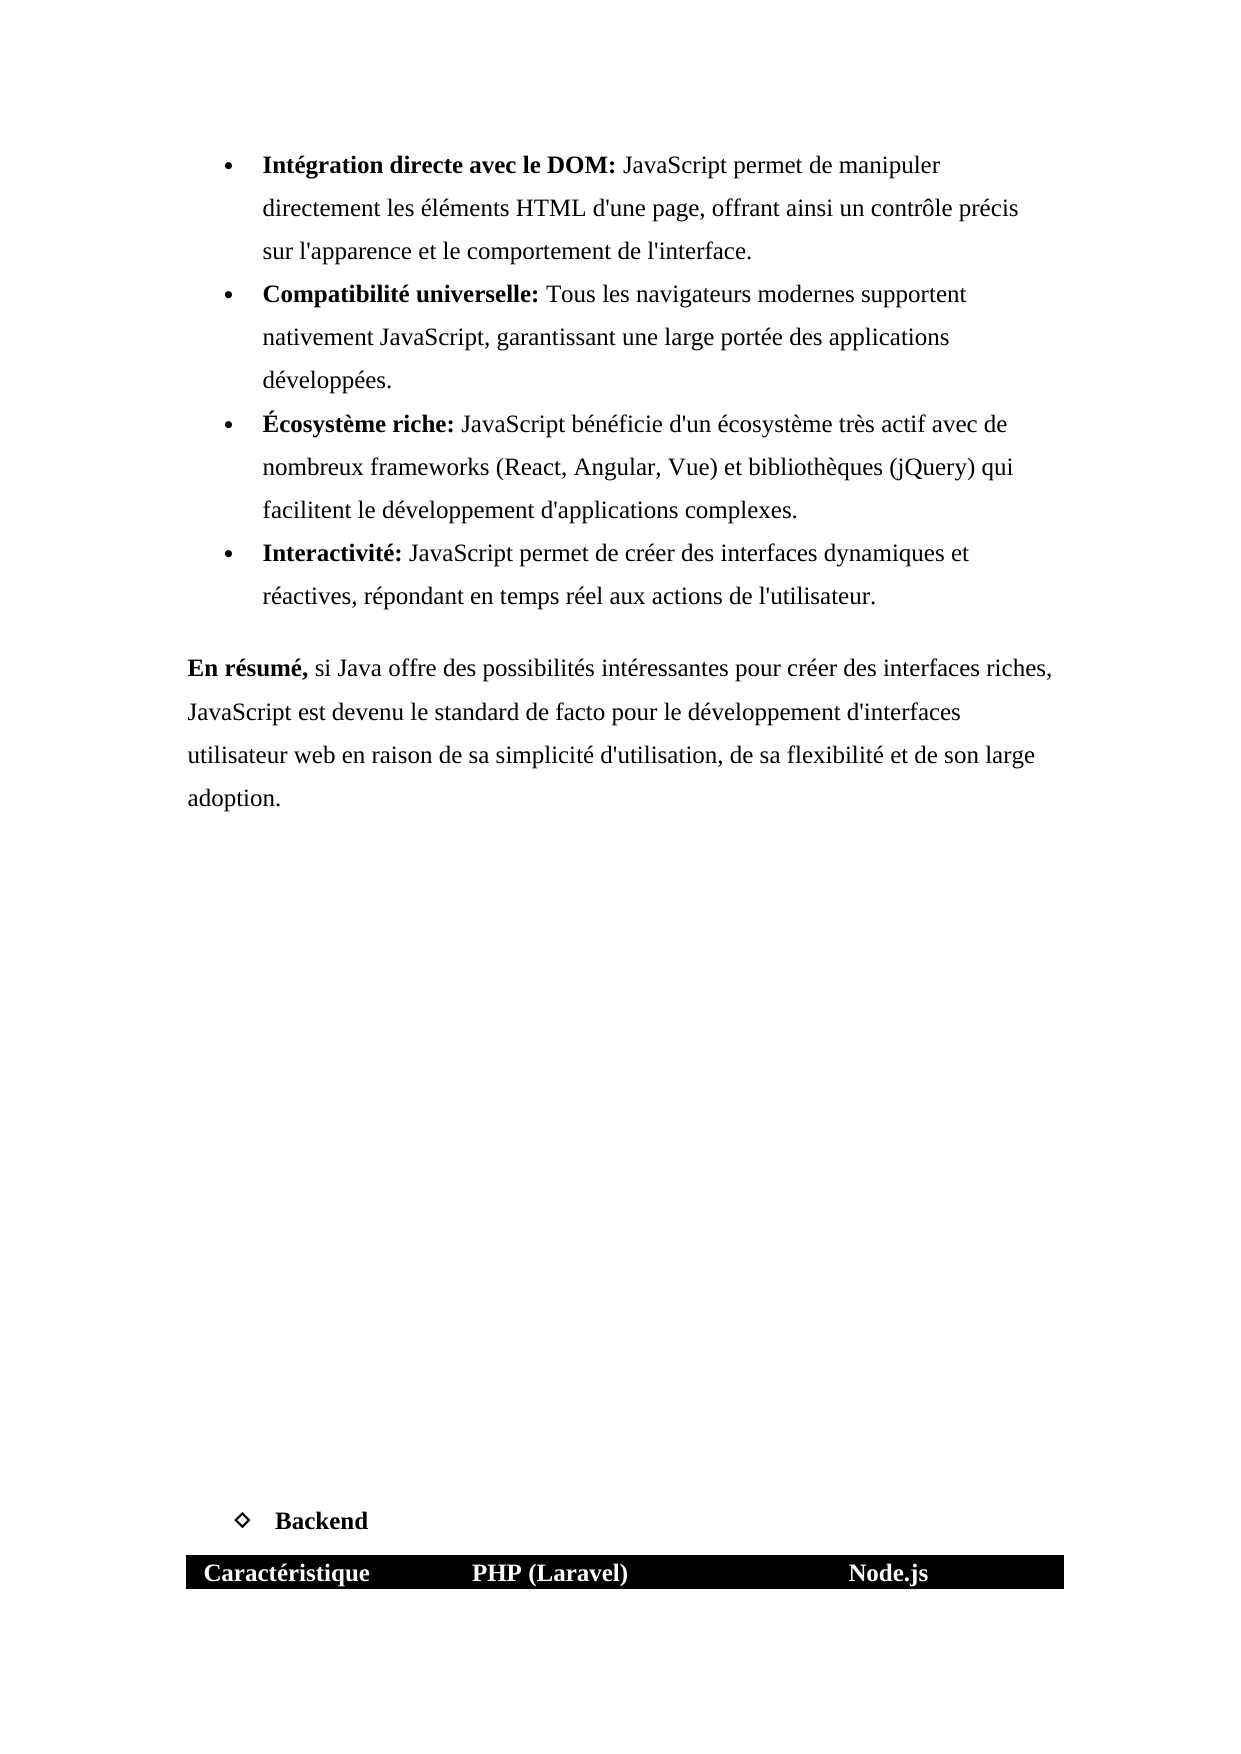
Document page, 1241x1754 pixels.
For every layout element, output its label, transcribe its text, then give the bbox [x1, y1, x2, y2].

list Intégration directe avec le DOM: JavaScript permet de manipuler directement les éléments HTML d'une page, offrant ainsi un contrôle précis sur l'apparence et le comportement de l'interface. [225, 150, 1053, 265]
list Interactivité: JavaScript permet de créer des interfaces dynamiques et réactives, répondant en temps réel aux actions de l'utilisateur. [225, 538, 1053, 610]
list Écosystème riche: JavaScript bénéficie d'un écosystème très actif avec de nombreux frameworks (React, Angular, Vue) et bibliothèques (jQuery) qui facilitent le développement d'applications complexes. [225, 409, 1053, 524]
list Compatibilité universelle: Tous les navigateurs modernes supportent nativement JavaScript, garantissant une large portée des applications développées. [225, 279, 1053, 394]
table_header PHP (Laravel) [388, 1556, 712, 1588]
list Backend [231, 1506, 1053, 1534]
text En résumé, si Java offre des possibilités intéressantes pour créer des interfaces riches, JavaScript est devenu le standard de facto pour le développement d'interfaces utilisateur web en raison de sa simplicité d'utilisation, de sa flexibilité et de son large adoption. [187, 653, 1053, 812]
table_header Caractéristique [187, 1556, 387, 1588]
table_header Node.js [713, 1556, 1063, 1588]
